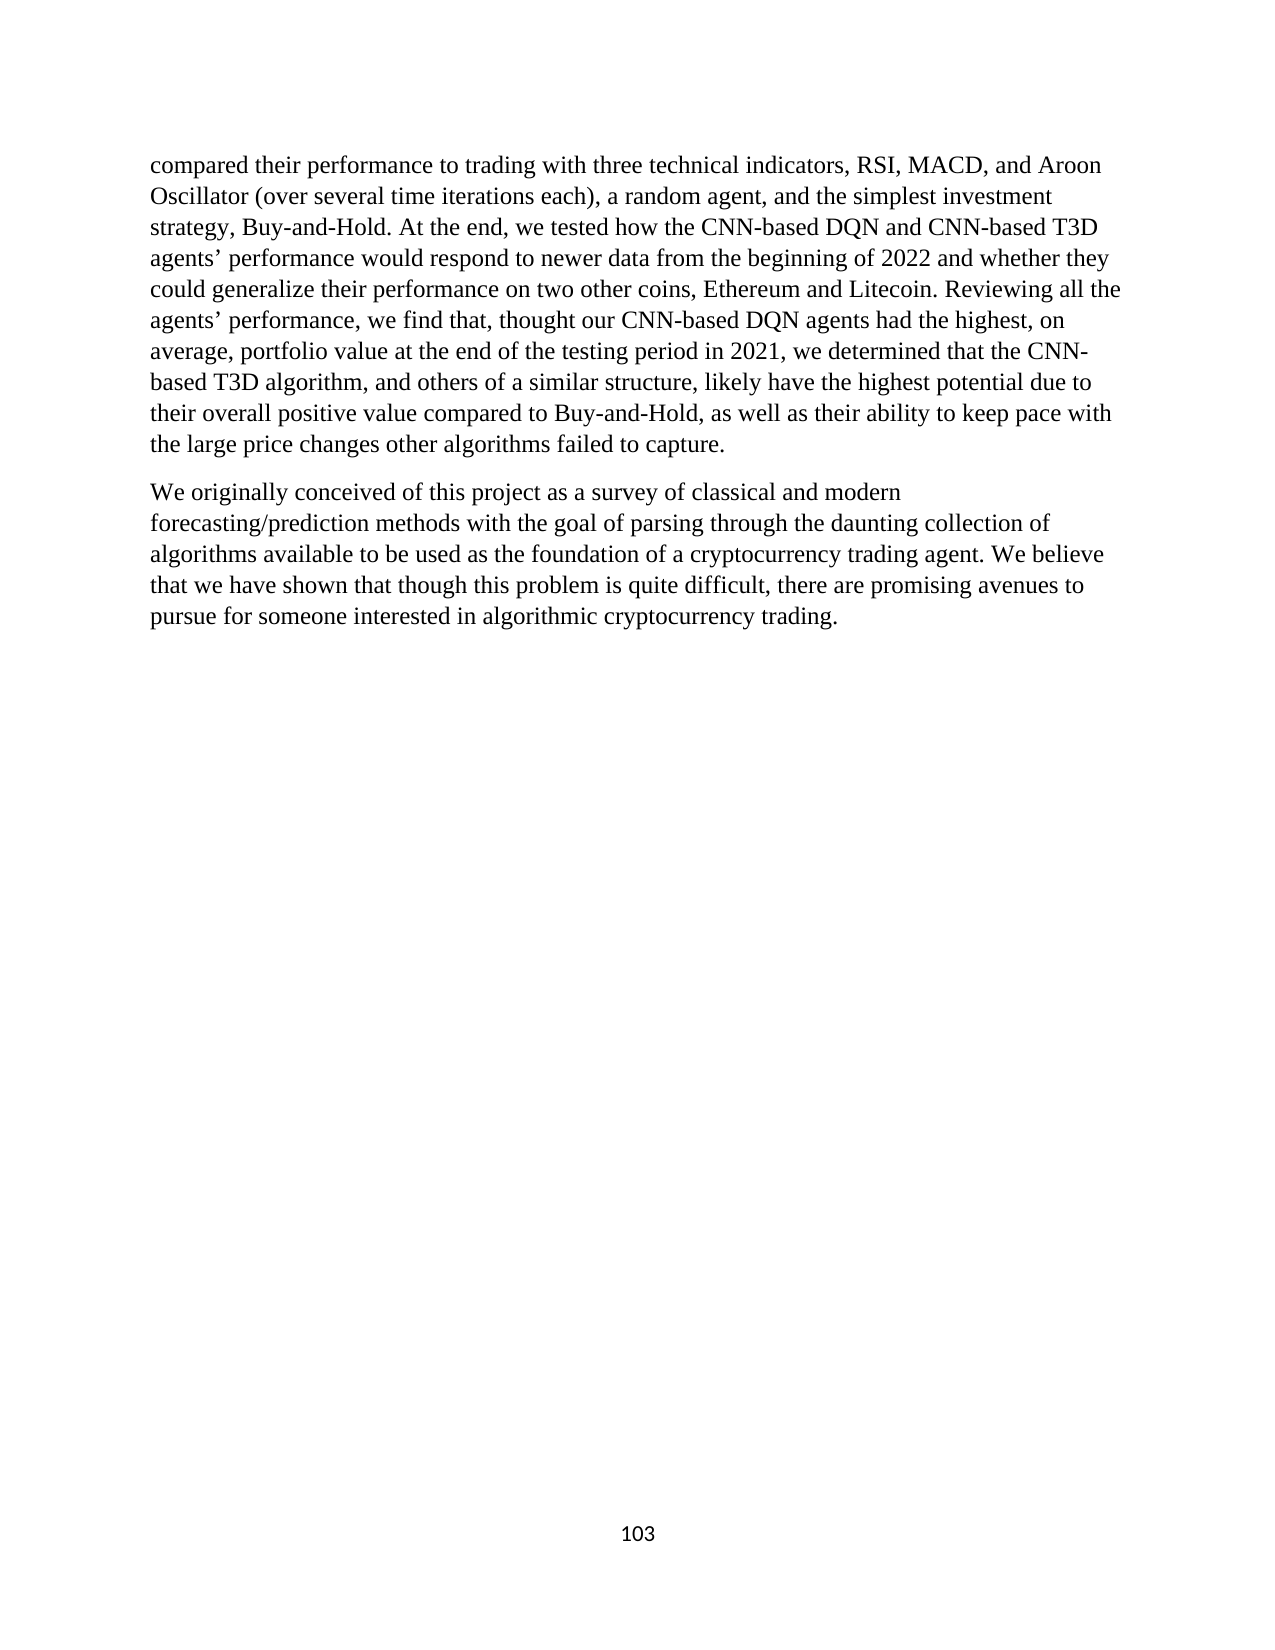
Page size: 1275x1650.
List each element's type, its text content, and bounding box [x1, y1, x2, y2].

text We originally conceived of this project as a survey of classical and modern forecasting/prediction methods with the goal of parsing through the daunting collection of algorithms available to be used as the foundation of a cryptocurrency trading agent. We believe that we have shown that though this problem is quite difficult, there are promising avenues to pursue for someone interested in algorithmic cryptocurrency trading. [150, 477, 1125, 630]
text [150, 150, 1125, 458]
